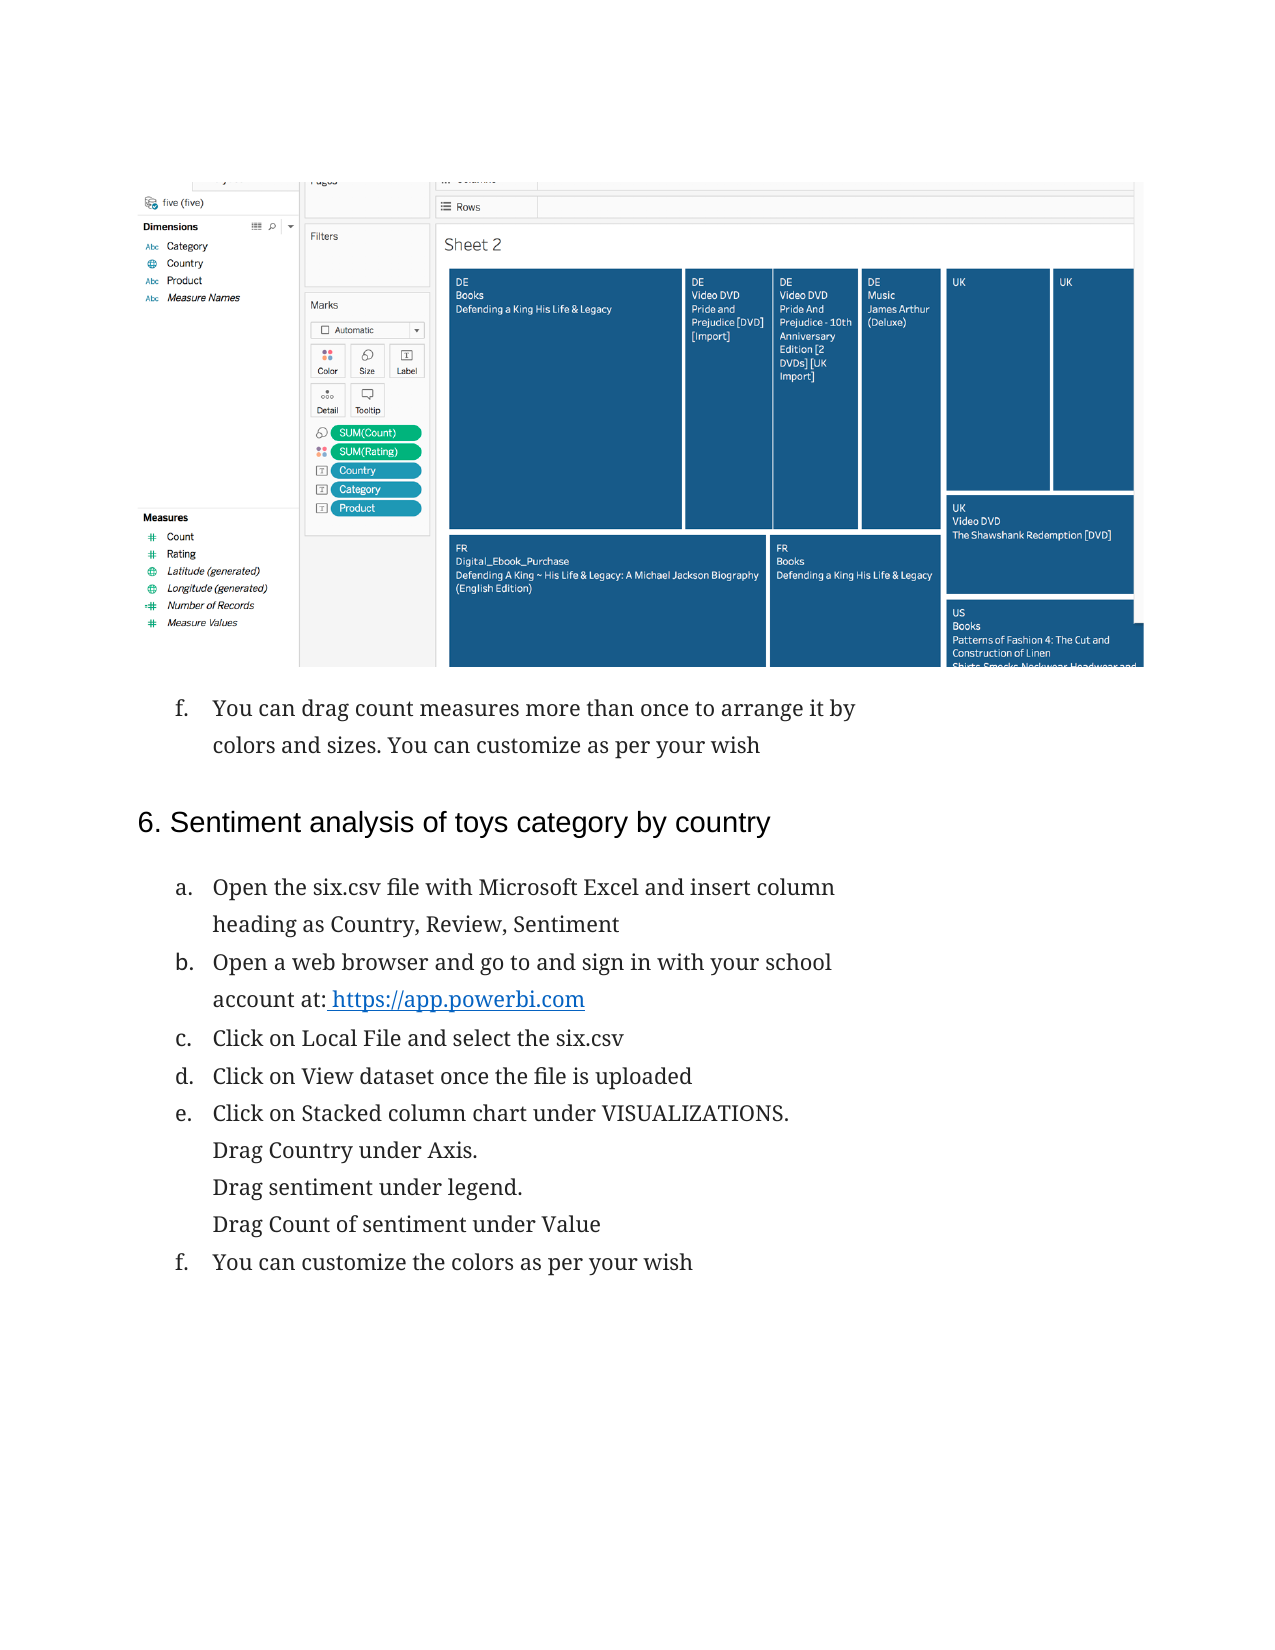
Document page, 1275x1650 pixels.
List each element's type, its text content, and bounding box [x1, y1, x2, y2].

list Click on Local File and select the six.csv [175, 1022, 883, 1053]
list Open a web browser and go to and sign in with your school account at: https://app.powerbi.com [175, 946, 883, 1014]
list Drag sentiment under legend. [212, 1172, 883, 1202]
list Click on Stacked column chart under VISUALIZATIONS. [175, 1098, 883, 1128]
list You can drag count measures more than once to arrange it by colors and sizes. You can customize as per your wish [175, 693, 883, 760]
text 6. Sentiment analysis of toys category by country [137, 805, 1144, 838]
list Drag Count of sentiment under Value [212, 1209, 883, 1239]
list Drag Country under Axis. [212, 1135, 883, 1165]
list Click on View dataset once the file is uploaded [175, 1061, 883, 1090]
list Open the six.csv file with Microsoft Excel and insert column heading as Country, Review, Sentiment [175, 872, 883, 939]
picture [137, 182, 1144, 667]
list You can customize the colors as per your wish [175, 1247, 883, 1276]
